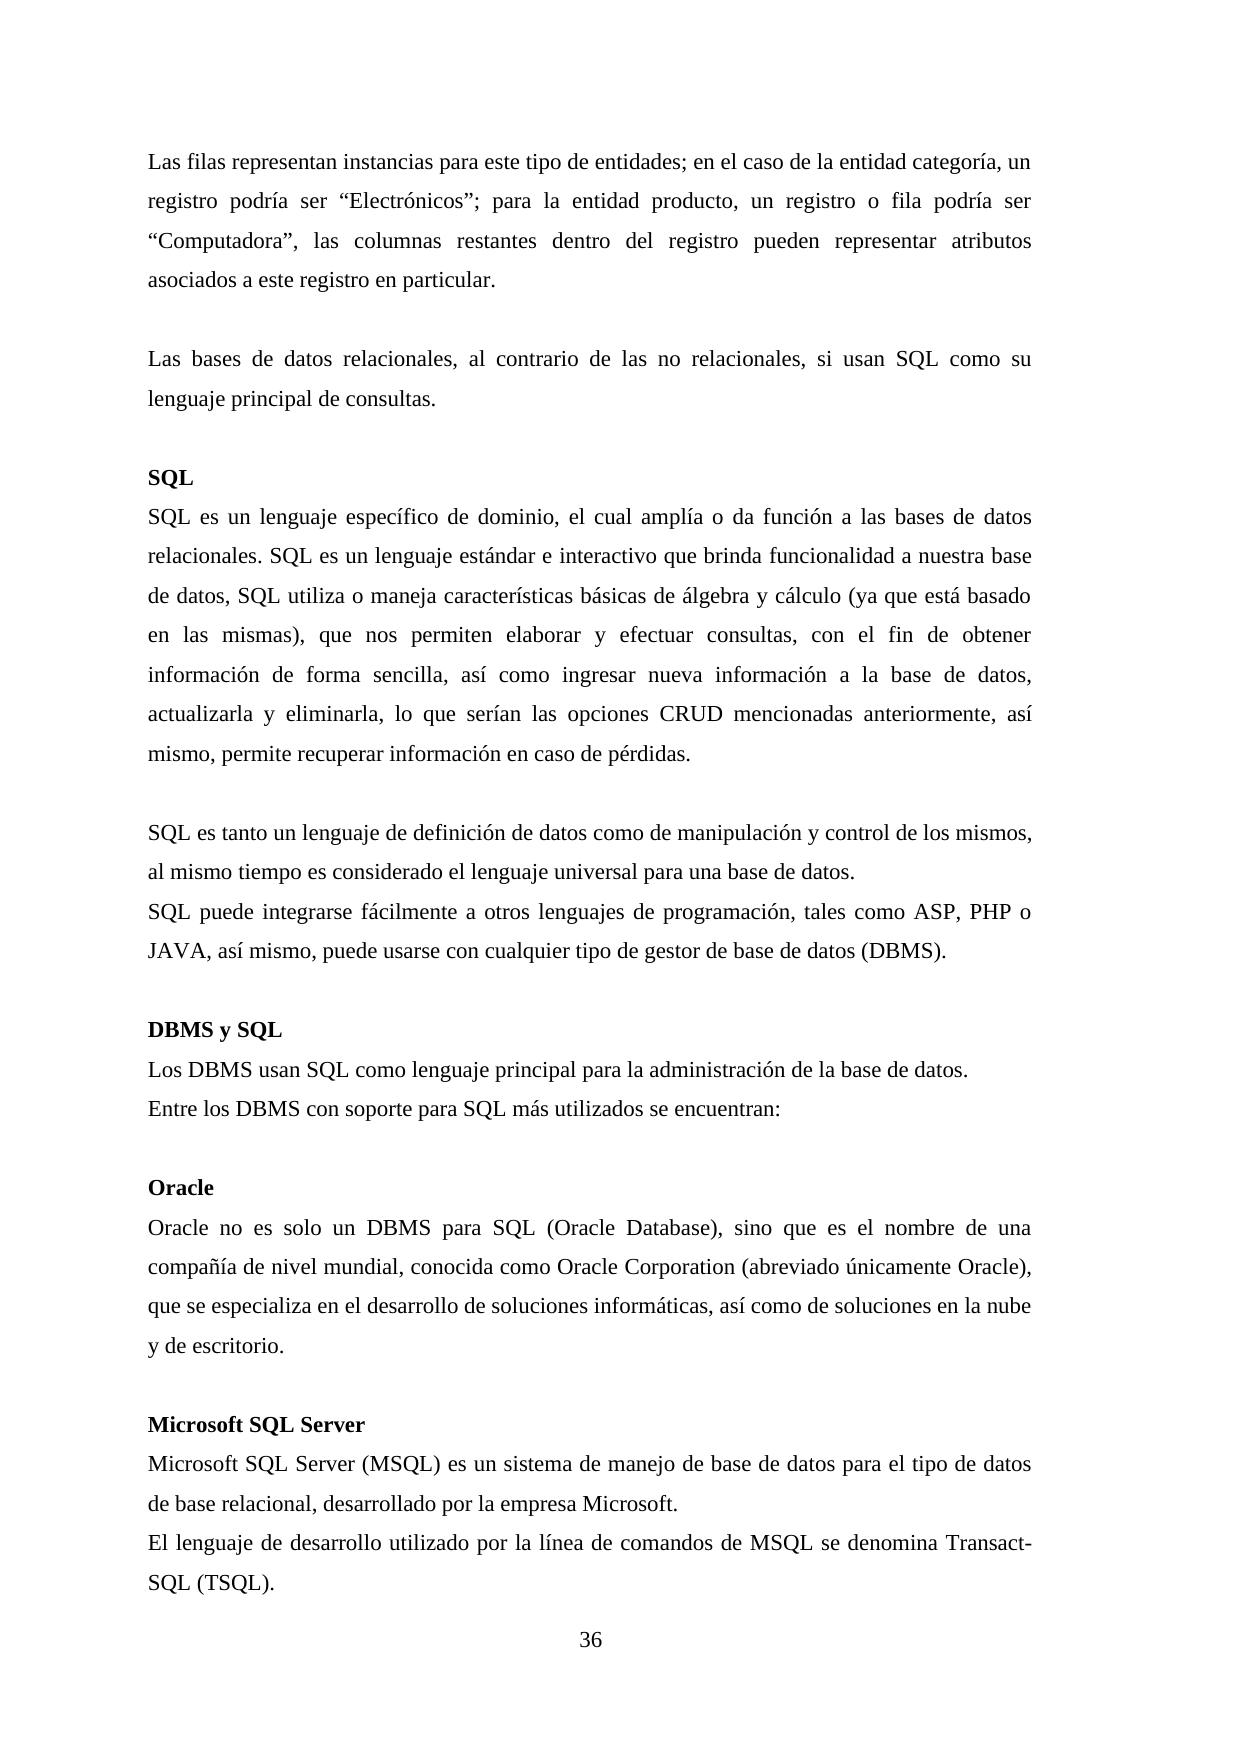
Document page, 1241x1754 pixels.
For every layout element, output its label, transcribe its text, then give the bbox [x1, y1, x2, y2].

text SQL [148, 463, 1033, 490]
text Las bases de datos relacionales, al contrario de las no relacionales, si usan SQL como su lenguaje principal de consultas. [148, 345, 1033, 411]
text Microsoft SQL Server (MSQL) es un sistema de manejo de base de datos para el tipo de datos de base relacional, desarrollado por la empresa Microsoft. [148, 1451, 1033, 1516]
text DBMS y SQL [148, 1016, 1033, 1043]
text Los DBMS usan SQL como lenguaje principal para la administración de la base de datos. [148, 1056, 1033, 1082]
text Entre los DBMS con soporte para SQL más utilizados se encuentran: [148, 1095, 1033, 1122]
text Las filas representan instancias para este tipo de entidades; en el caso de la entidad categoría, un registro podría ser “Electrónicos”; para la entidad producto, un registro o fila podría ser “Computadora”, las columnas restantes dentro del registro pueden representar atributos asociados a este registro en particular. [148, 148, 1033, 292]
text SQL es tanto un lenguaje de definición de datos como de manipulación y control de los mismos, al mismo tiempo es considerado el lenguaje universal para una base de datos. [148, 819, 1033, 885]
text Oracle [148, 1174, 1033, 1201]
text El lenguaje de desarrollo utilizado por la línea de comandos de MSQL se denomina Transact-SQL (TSQL). [148, 1529, 1033, 1595]
text Microsoft SQL Server [148, 1411, 1033, 1437]
text SQL es un lenguaje específico de dominio, el cual amplía o da función a las bases de datos relacionales. SQL es un lenguaje estándar e interactivo que brinda funcionalidad a nuestra base de datos, SQL utiliza o maneja características básicas de álgebra y cálculo (ya que está basado en las mismas), que nos permiten elaborar y efectuar consultas, con el fin de obtener información de forma sencilla, así como ingresar nueva información a la base de datos, actualizarla y eliminarla, lo que serían las opciones CRUD mencionadas anteriormente, así mismo, permite recuperar información en caso de pérdidas. [148, 503, 1033, 766]
text SQL puede integrarse fácilmente a otros lenguajes de programación, tales como ASP, PHP o JAVA, así mismo, puede usarse con cualquier tipo de gestor de base de datos (DBMS). [148, 898, 1033, 964]
text Oracle no es solo un DBMS para SQL (Oracle Database), sino que es el nombre de una compañía de nivel mundial, conocida como Oracle Corporation (abreviado únicamente Oracle), que se especializa en el desarrollo de soluciones informáticas, así como de soluciones en la nube y de escritorio. [148, 1214, 1033, 1358]
